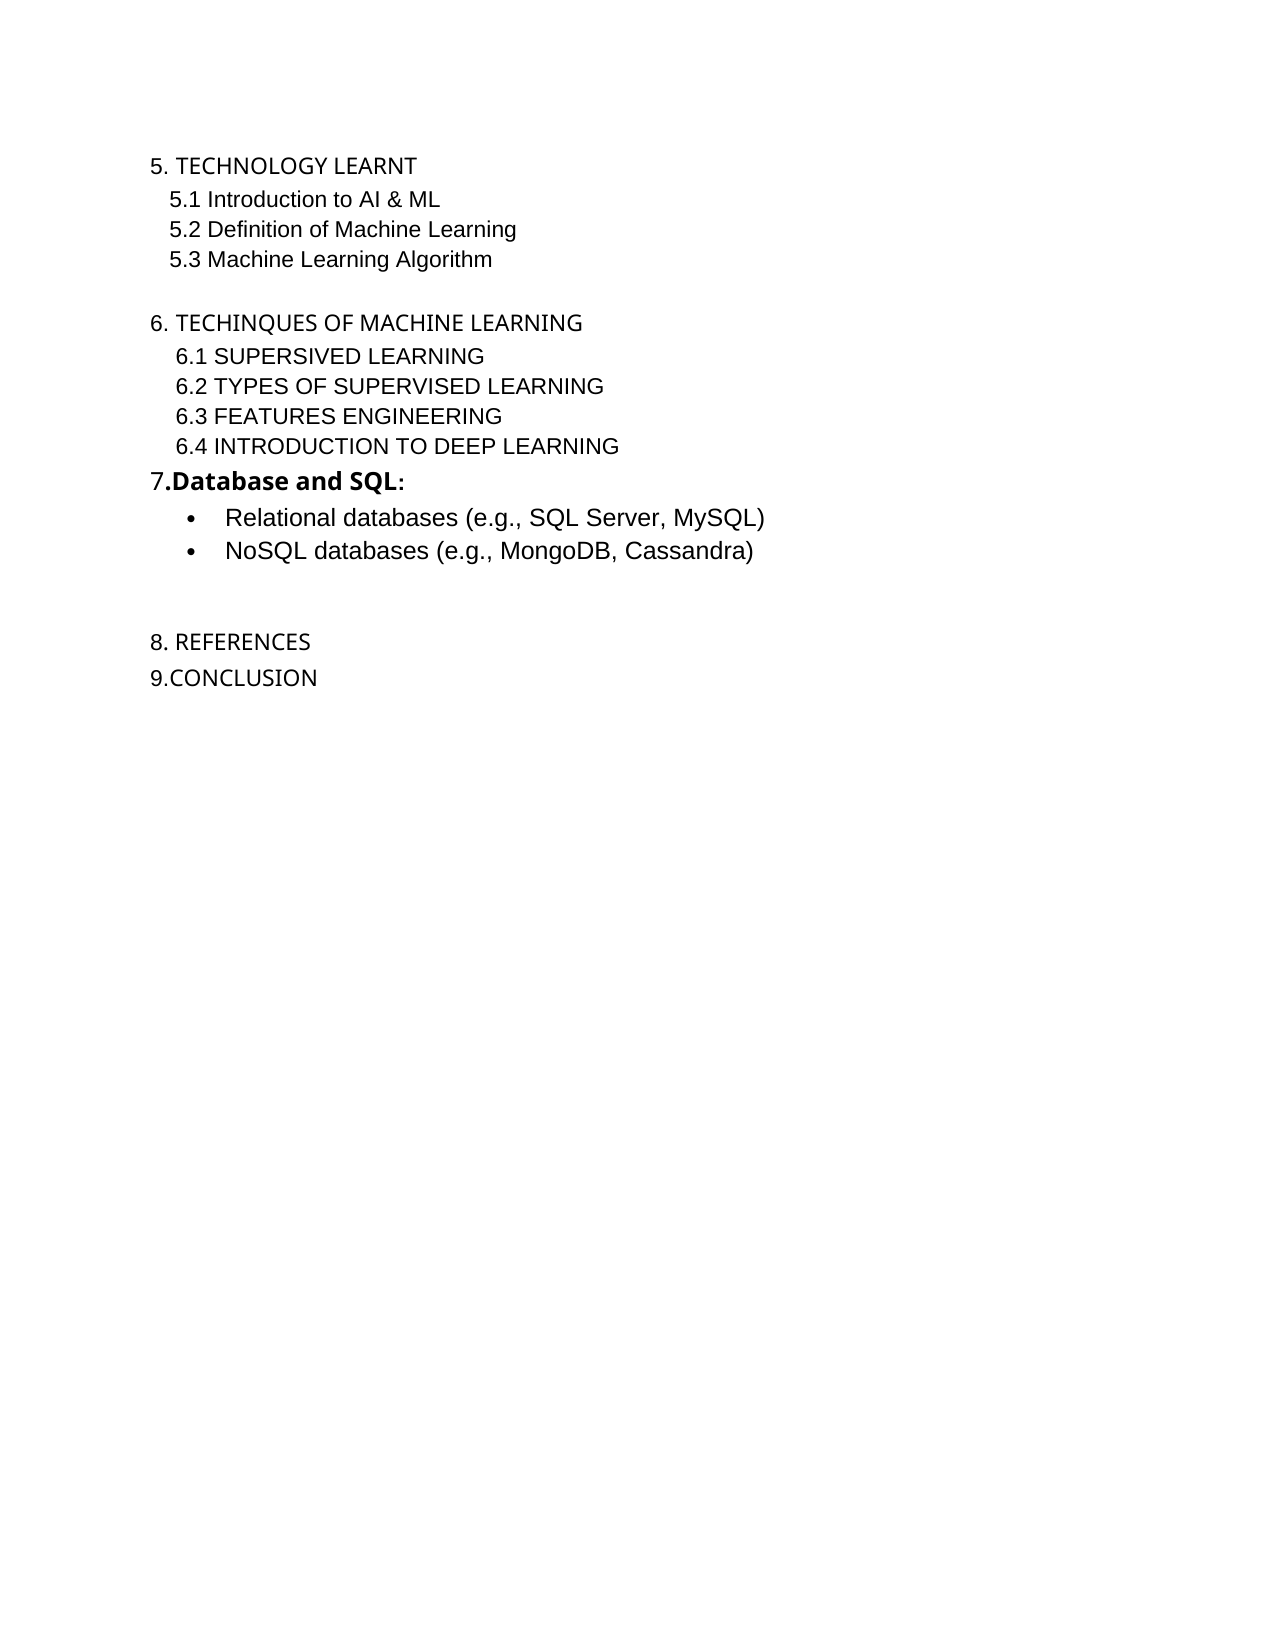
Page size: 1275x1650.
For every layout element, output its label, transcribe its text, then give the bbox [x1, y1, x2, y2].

text 8. REFERENCES [150, 626, 1125, 657]
text 6.1 SUPERSIVED LEARNING [150, 343, 1125, 369]
list NoSQL databases (e.g., MongoDB, Cassandra) [187, 536, 1125, 564]
text 6.2 TYPES OF SUPERVISED LEARNING [150, 373, 1125, 399]
text 7.Database and SQL: [150, 463, 1125, 498]
text 6.3 FEATURES ENGINEERING [150, 403, 1125, 429]
text 6. TECHINQUES OF MACHINE LEARNING [150, 307, 1125, 338]
text 6.4 INTRODUCTION TO DEEP LEARNING [150, 433, 1125, 460]
text 5.3 Machine Learning Algorithm [150, 246, 1125, 273]
text 5. TECHNOLOGY LEARNT [150, 150, 1125, 181]
text 9.CONCLUSION [150, 662, 1125, 693]
text 5.2 Definition of Machine Learning [150, 216, 1125, 242]
text 5.1 Introduction to AI & ML [150, 186, 1125, 212]
list Relational databases (e.g., SQL Server, MySQL) [187, 503, 1125, 531]
